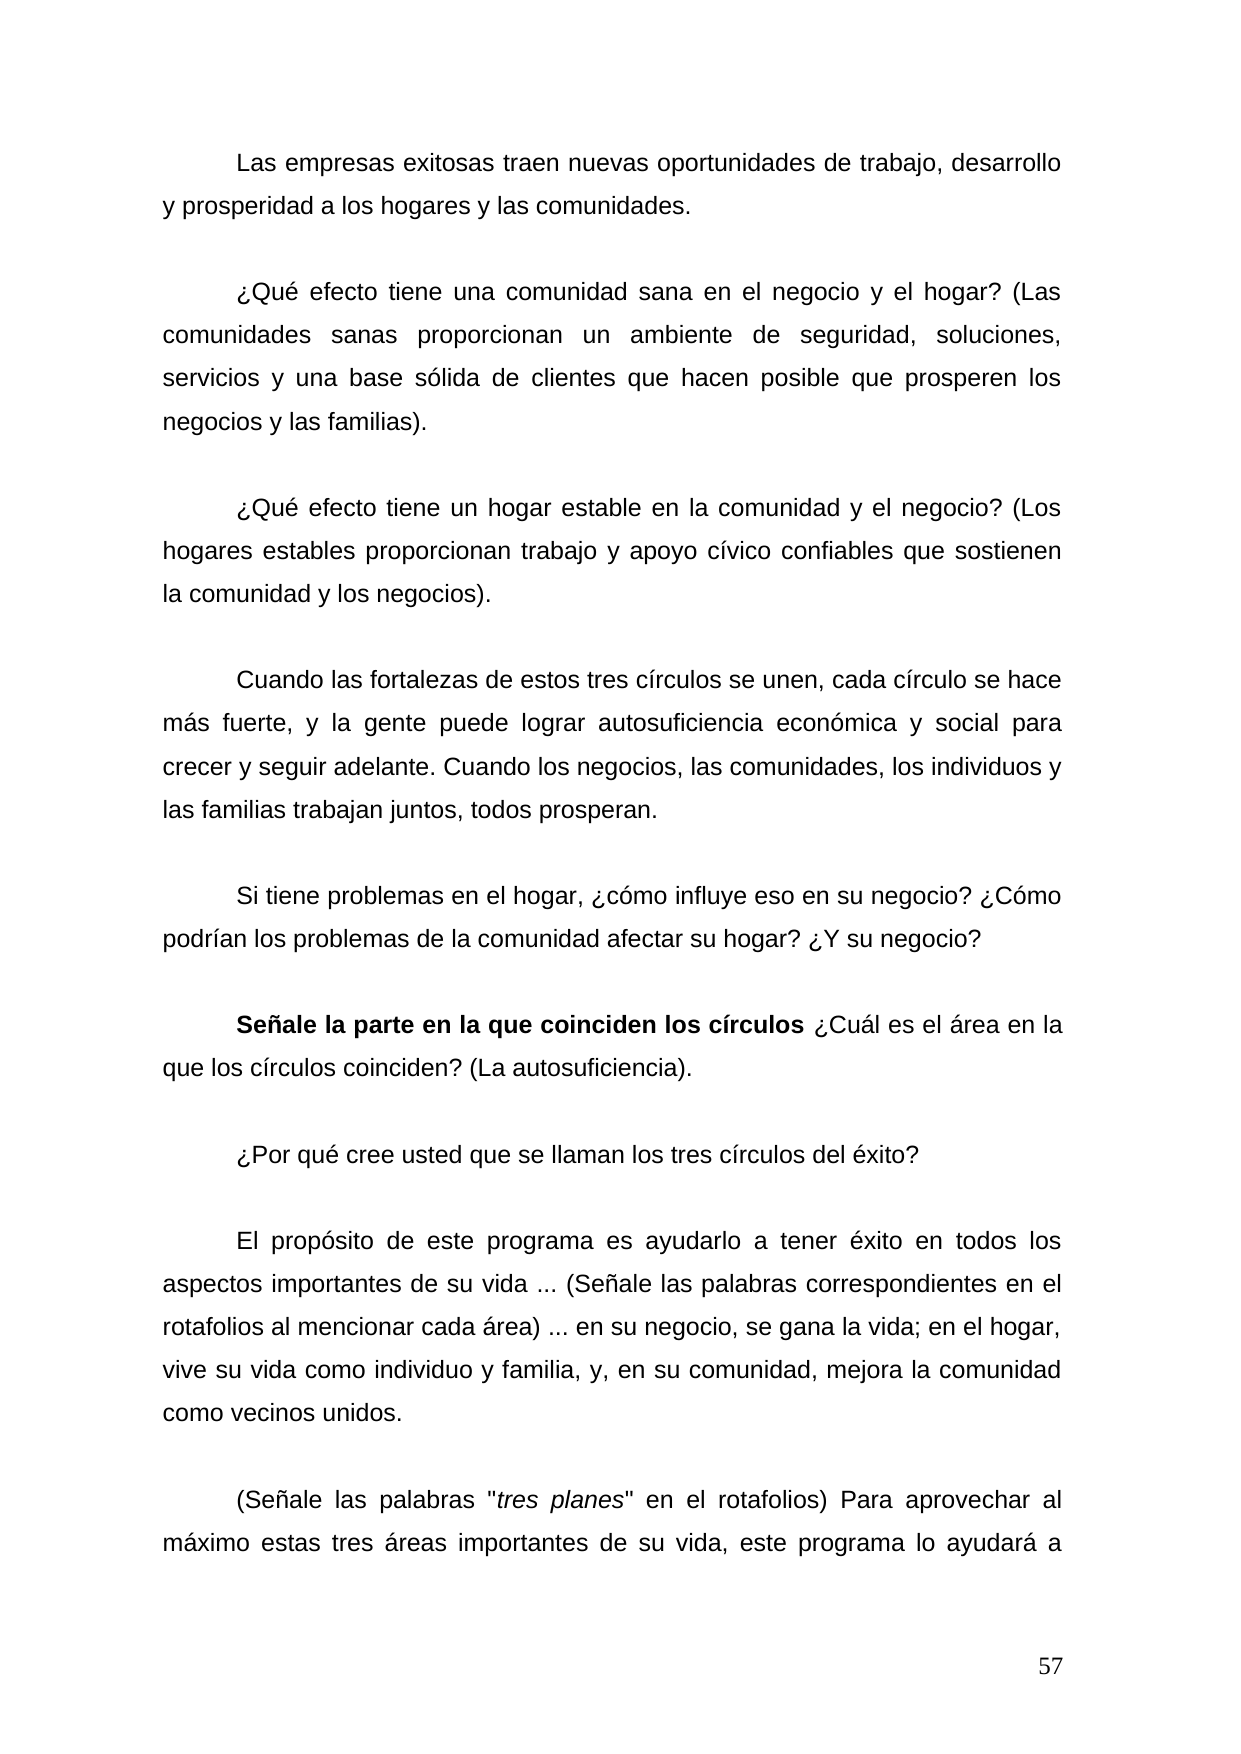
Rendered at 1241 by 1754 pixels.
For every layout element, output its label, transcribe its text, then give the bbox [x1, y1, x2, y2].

text ¿Qué efecto tiene un hogar estable en la comunidad y el negocio? (Los hogares estables proporcionan trabajo y apoyo cívico confiables que sostienen la comunidad y los negocios). [162, 493, 1063, 608]
text Cuando las fortalezas de estos tres círculos se unen, cada círculo se hace más fuerte, y la gente puede lograr autosuficiencia económica y social para crecer y seguir adelante. Cuando los negocios, las comunidades, los individuos y las familias trabajan juntos, todos prosperan. [162, 665, 1063, 823]
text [162, 1484, 1063, 1556]
text ¿Por qué cree usted que se llaman los tres círculos del éxito? [162, 1139, 1063, 1168]
text Las empresas exitosas traen nuevas oportunidades de trabajo, desarrollo y prosperidad a los hogares y las comunidades. [162, 148, 1063, 219]
text Señale la parte en la que coinciden los círculos ¿Cuál es el área en la que los círculos coinciden? (La autosuficiencia). [162, 1010, 1063, 1082]
text El propósito de este programa es ayudarlo a tener éxito en todos los aspectos importantes de su vida ... (Señale las palabras correspondientes en el rotafolios al mencionar cada área) ... en su negocio, se gana la vida; en el hogar, vive su vida como individuo y familia, y, en su comunidad, mejora la comunidad como vecinos unidos. [162, 1226, 1063, 1427]
text ¿Qué efecto tiene una comunidad sana en el negocio y el hogar? (Las comunidades sanas proporcionan un ambiente de seguridad, soluciones, servicios y una base sólida de clientes que hacen posible que prosperen los negocios y las familias). [162, 277, 1063, 435]
text Si tiene problemas en el hogar, ¿cómo influye eso en su negocio? ¿Cómo podrían los problemas de la comunidad afectar su hogar? ¿Y su negocio? [162, 881, 1063, 953]
